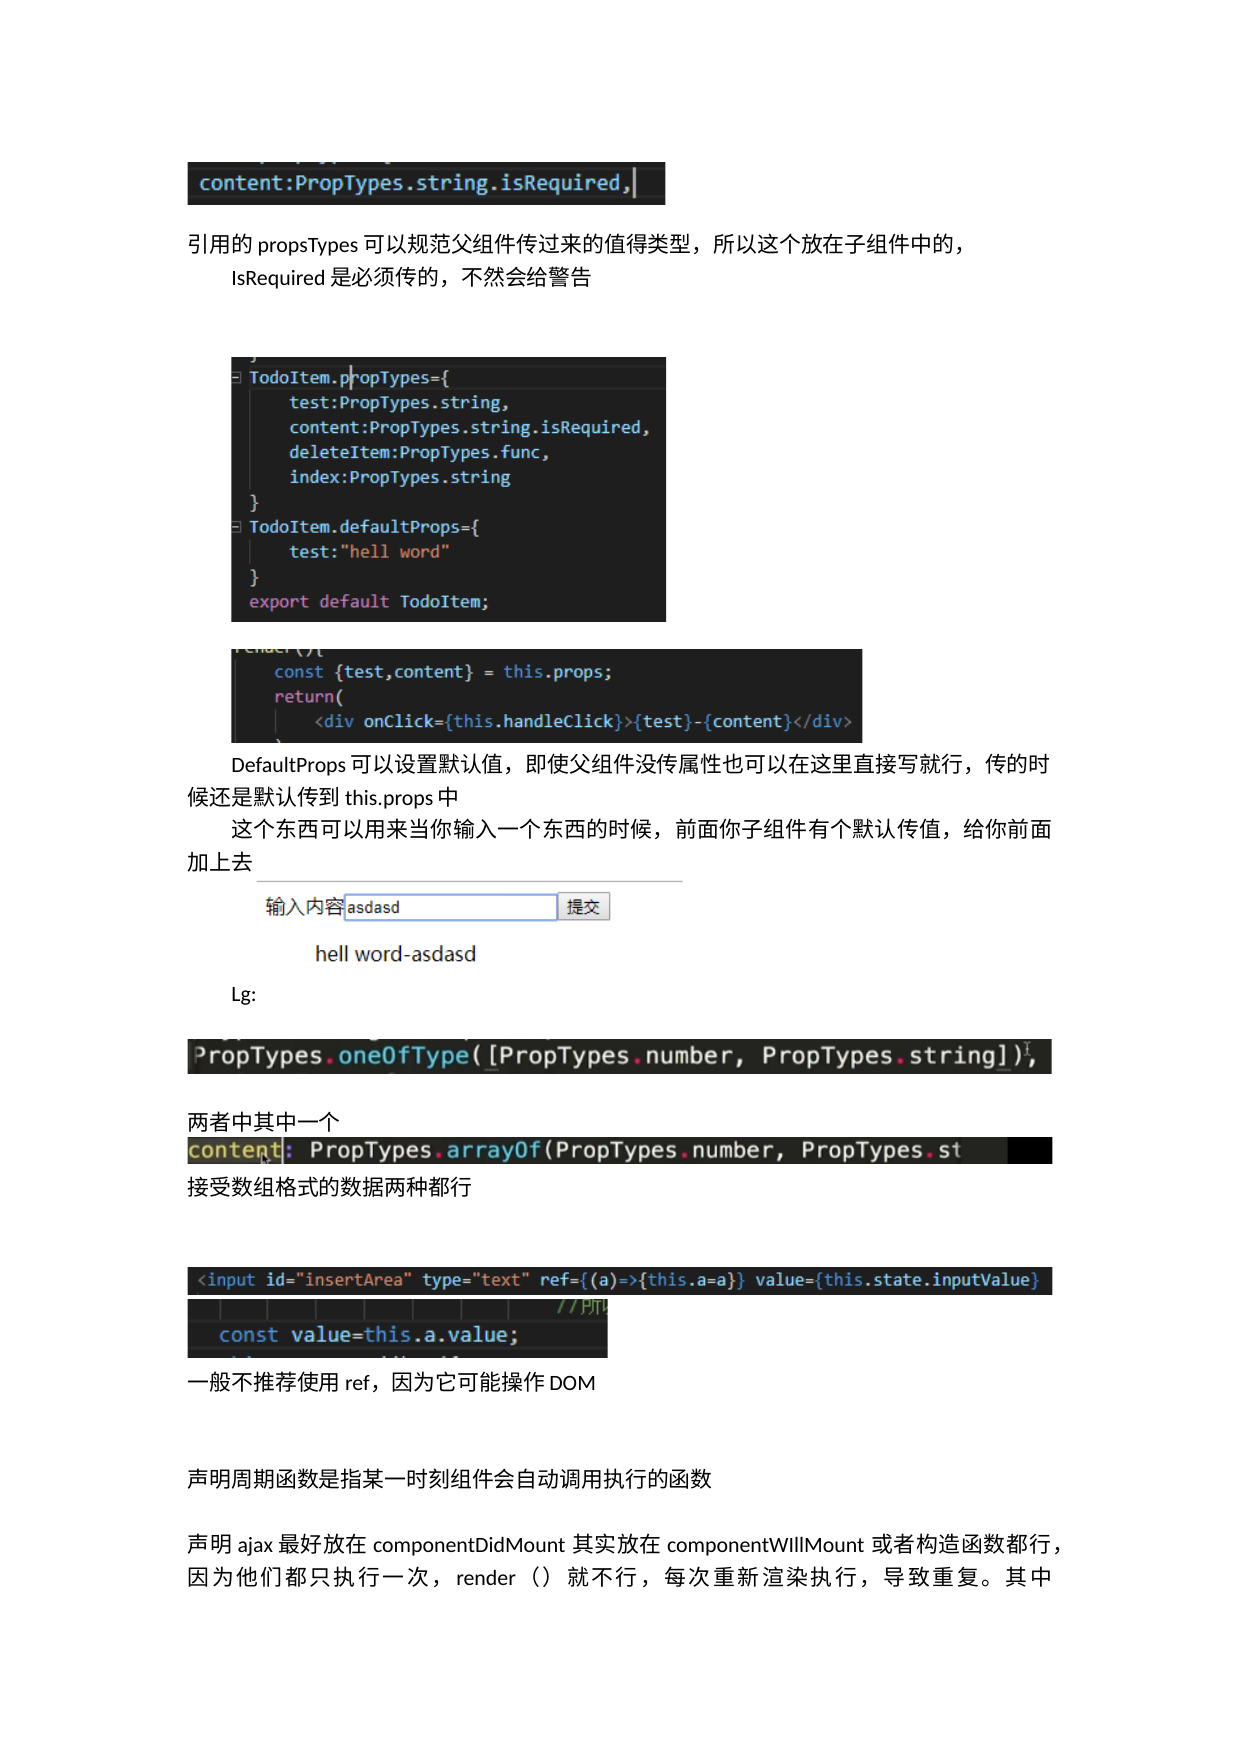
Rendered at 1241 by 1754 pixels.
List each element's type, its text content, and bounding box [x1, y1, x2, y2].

text 引用的propsTypes 可以规范父组件传过来的值得类型，所以这个放在子组件中的， [187, 227, 1053, 259]
text 一般不推荐使用ref，因为它可能操作DOM [187, 1364, 1053, 1397]
text 这个东西可以用来当你输入一个东西的时候，前面你子组件有个默认传值，给你前面加上去 [187, 812, 1053, 877]
picture [231, 649, 863, 743]
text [187, 1527, 1053, 1592]
text IsRequired是必须传的，不然会给警告 [187, 259, 1053, 292]
picture [187, 162, 666, 205]
text 接受数组格式的数据两种都行 [187, 1169, 1053, 1202]
picture [187, 1267, 1053, 1295]
picture [187, 1137, 1053, 1164]
text 声明周期函数是指某一时刻组件会自动调用执行的函数 [187, 1462, 1053, 1494]
text DefaultProps可以设置默认值，即使父组件没传属性也可以在这里直接写就行，传的时候还是默认传到this.props中 [187, 747, 1053, 812]
text 两者中其中一个 [187, 1104, 1053, 1137]
picture [187, 1039, 1052, 1074]
picture [187, 1299, 608, 1358]
picture [231, 357, 667, 622]
picture [256, 877, 683, 1001]
